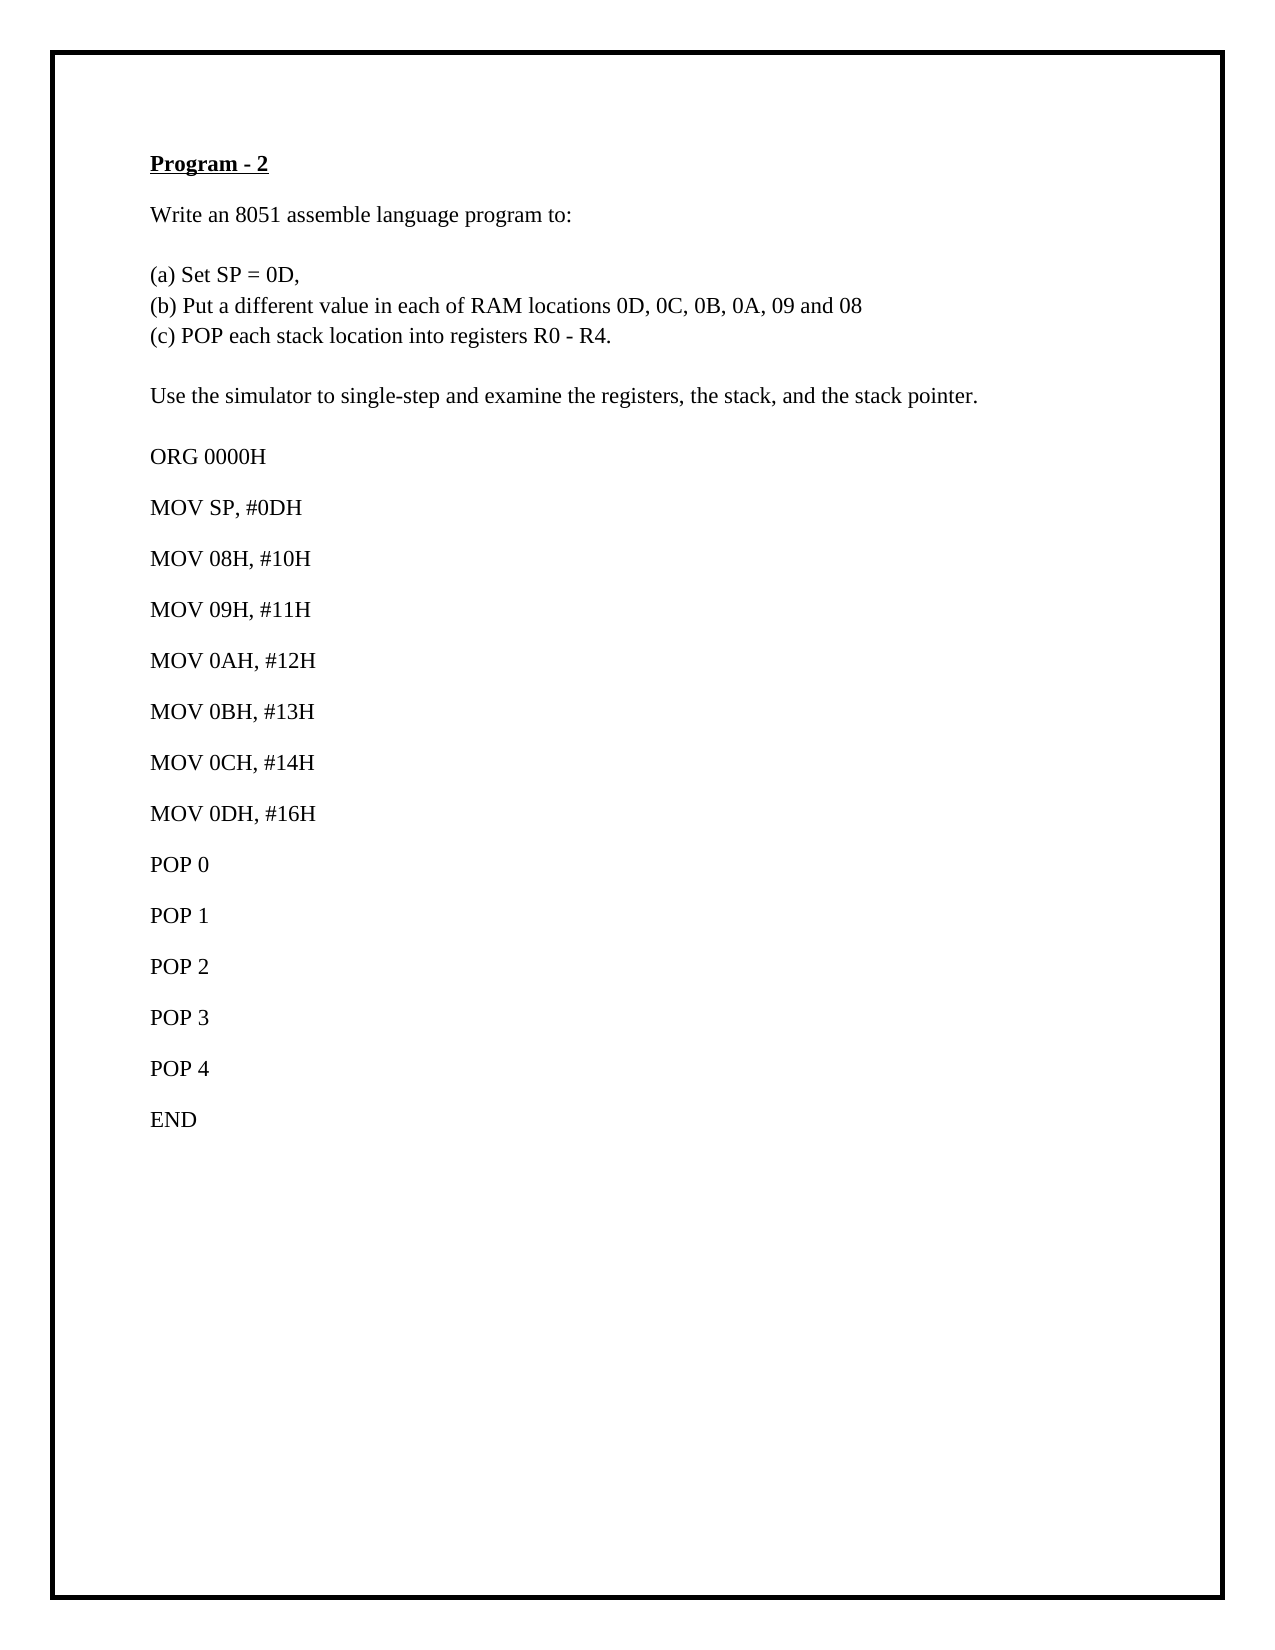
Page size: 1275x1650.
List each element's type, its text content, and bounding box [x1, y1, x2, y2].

text MOV 08H, #10H [150, 545, 1125, 571]
text (c) POP each stack location into registers R0 - R4. [150, 322, 1125, 348]
text Program - 2 [150, 150, 1125, 176]
text POP 4 [150, 1055, 1125, 1082]
text POP 0 [150, 851, 1125, 877]
text ORG 0000H [150, 443, 1125, 469]
text Use the simulator to single-step and examine the registers, the stack, and the stack pointer. [150, 382, 1125, 409]
text MOV 0AH, #12H [150, 647, 1125, 673]
text MOV 0BH, #13H [150, 698, 1125, 724]
text MOV 0CH, #14H [150, 749, 1125, 775]
text END [150, 1106, 1125, 1133]
text MOV SP, #0DH [150, 494, 1125, 520]
text MOV 0DH, #16H [150, 800, 1125, 826]
text MOV 09H, #11H [150, 596, 1125, 622]
text POP 1 [150, 902, 1125, 928]
text POP 2 [150, 953, 1125, 979]
text (b) Put a different value in each of RAM locations 0D, 0C, 0B, 0A, 09 and 08 [150, 292, 1125, 318]
text Write an 8051 assemble language program to: [150, 201, 1125, 227]
text (a) Set SP = 0D, [150, 261, 1125, 288]
text POP 3 [150, 1004, 1125, 1031]
